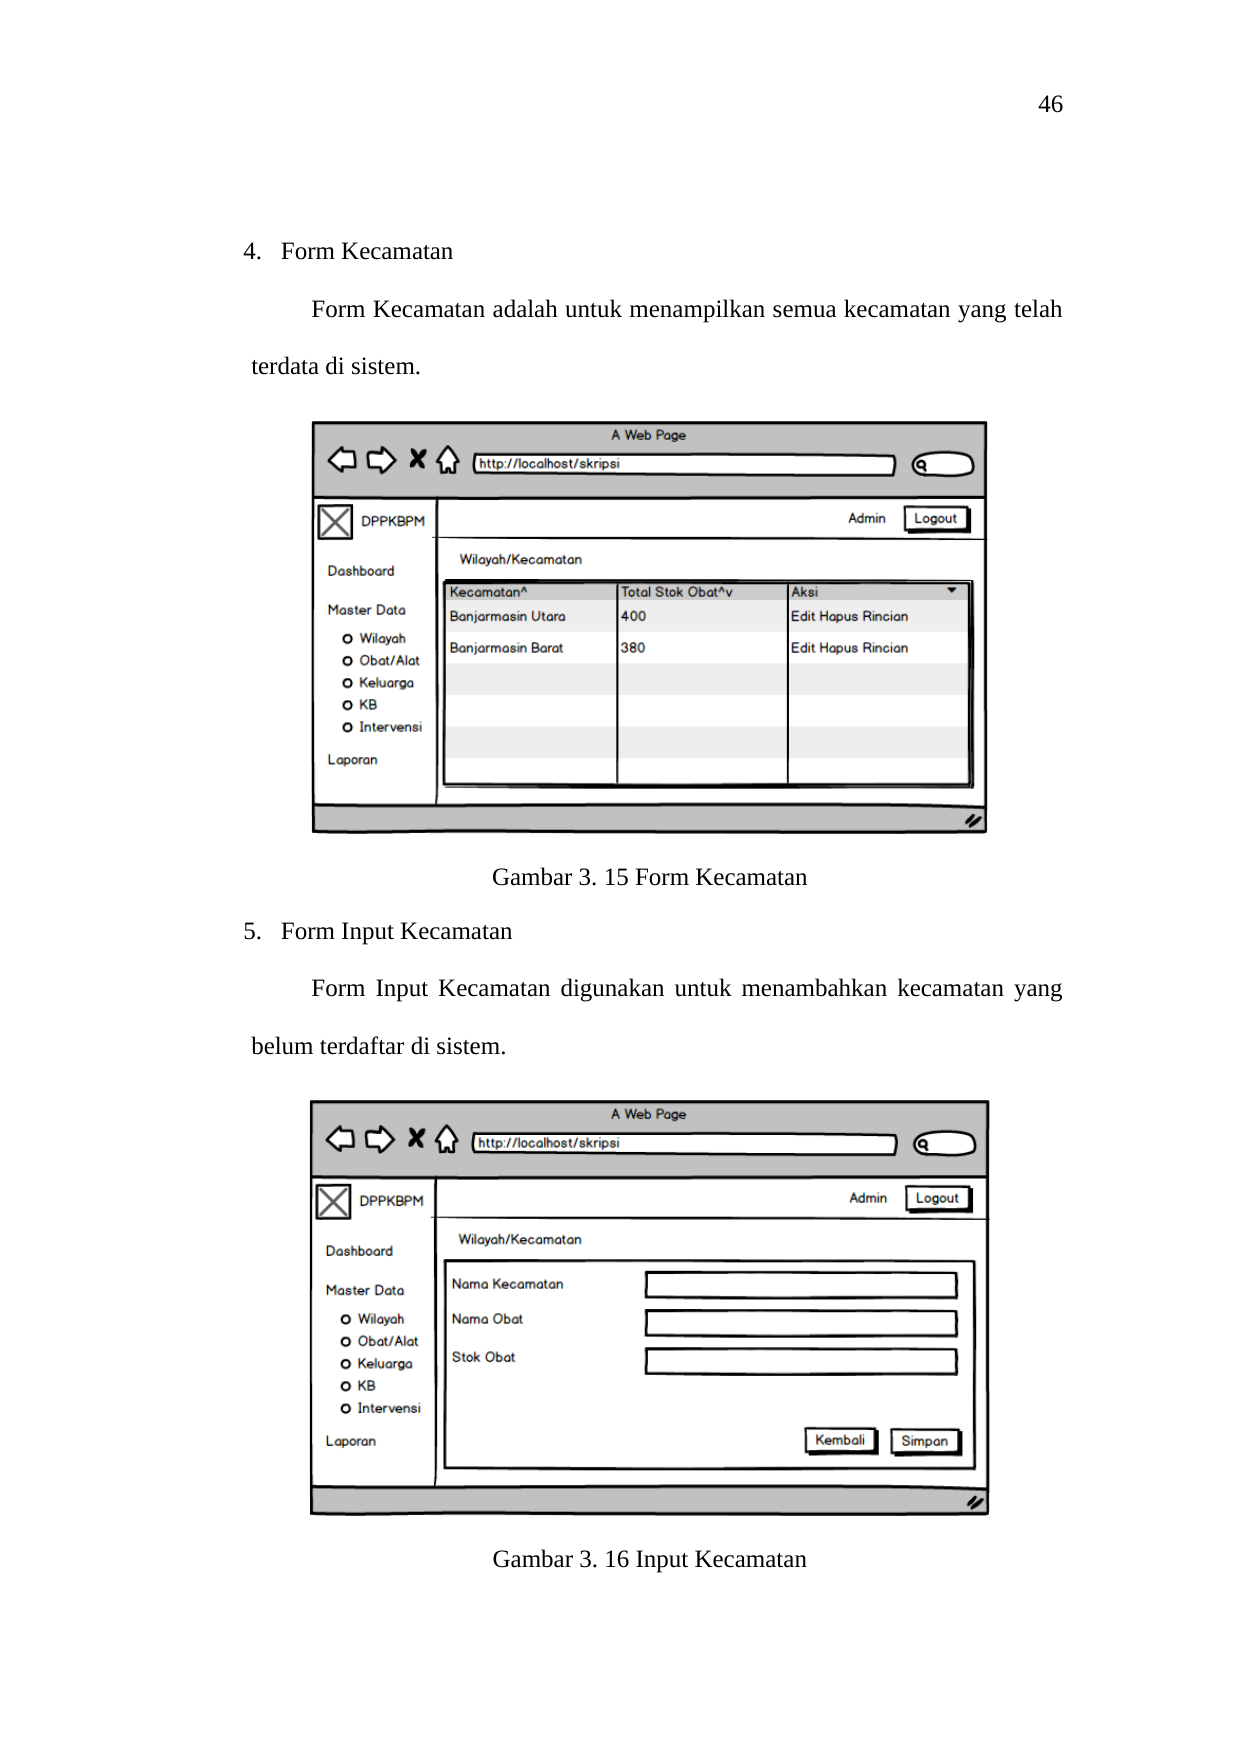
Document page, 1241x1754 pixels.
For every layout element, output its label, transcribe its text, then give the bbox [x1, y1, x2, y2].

list Form Input Kecamatan digunakan untuk menambahkan kecamatan yang belum terdaftar di sistem. [251, 973, 1063, 1059]
picture [311, 421, 988, 834]
picture [309, 1100, 990, 1516]
list Form Input Kecamatan [243, 916, 1063, 944]
list Form Kecamatan adalah untuk menampilkan semua kecamatan yang telah terdata di sistem. [251, 294, 1063, 380]
list Form Kecamatan [243, 236, 1063, 265]
